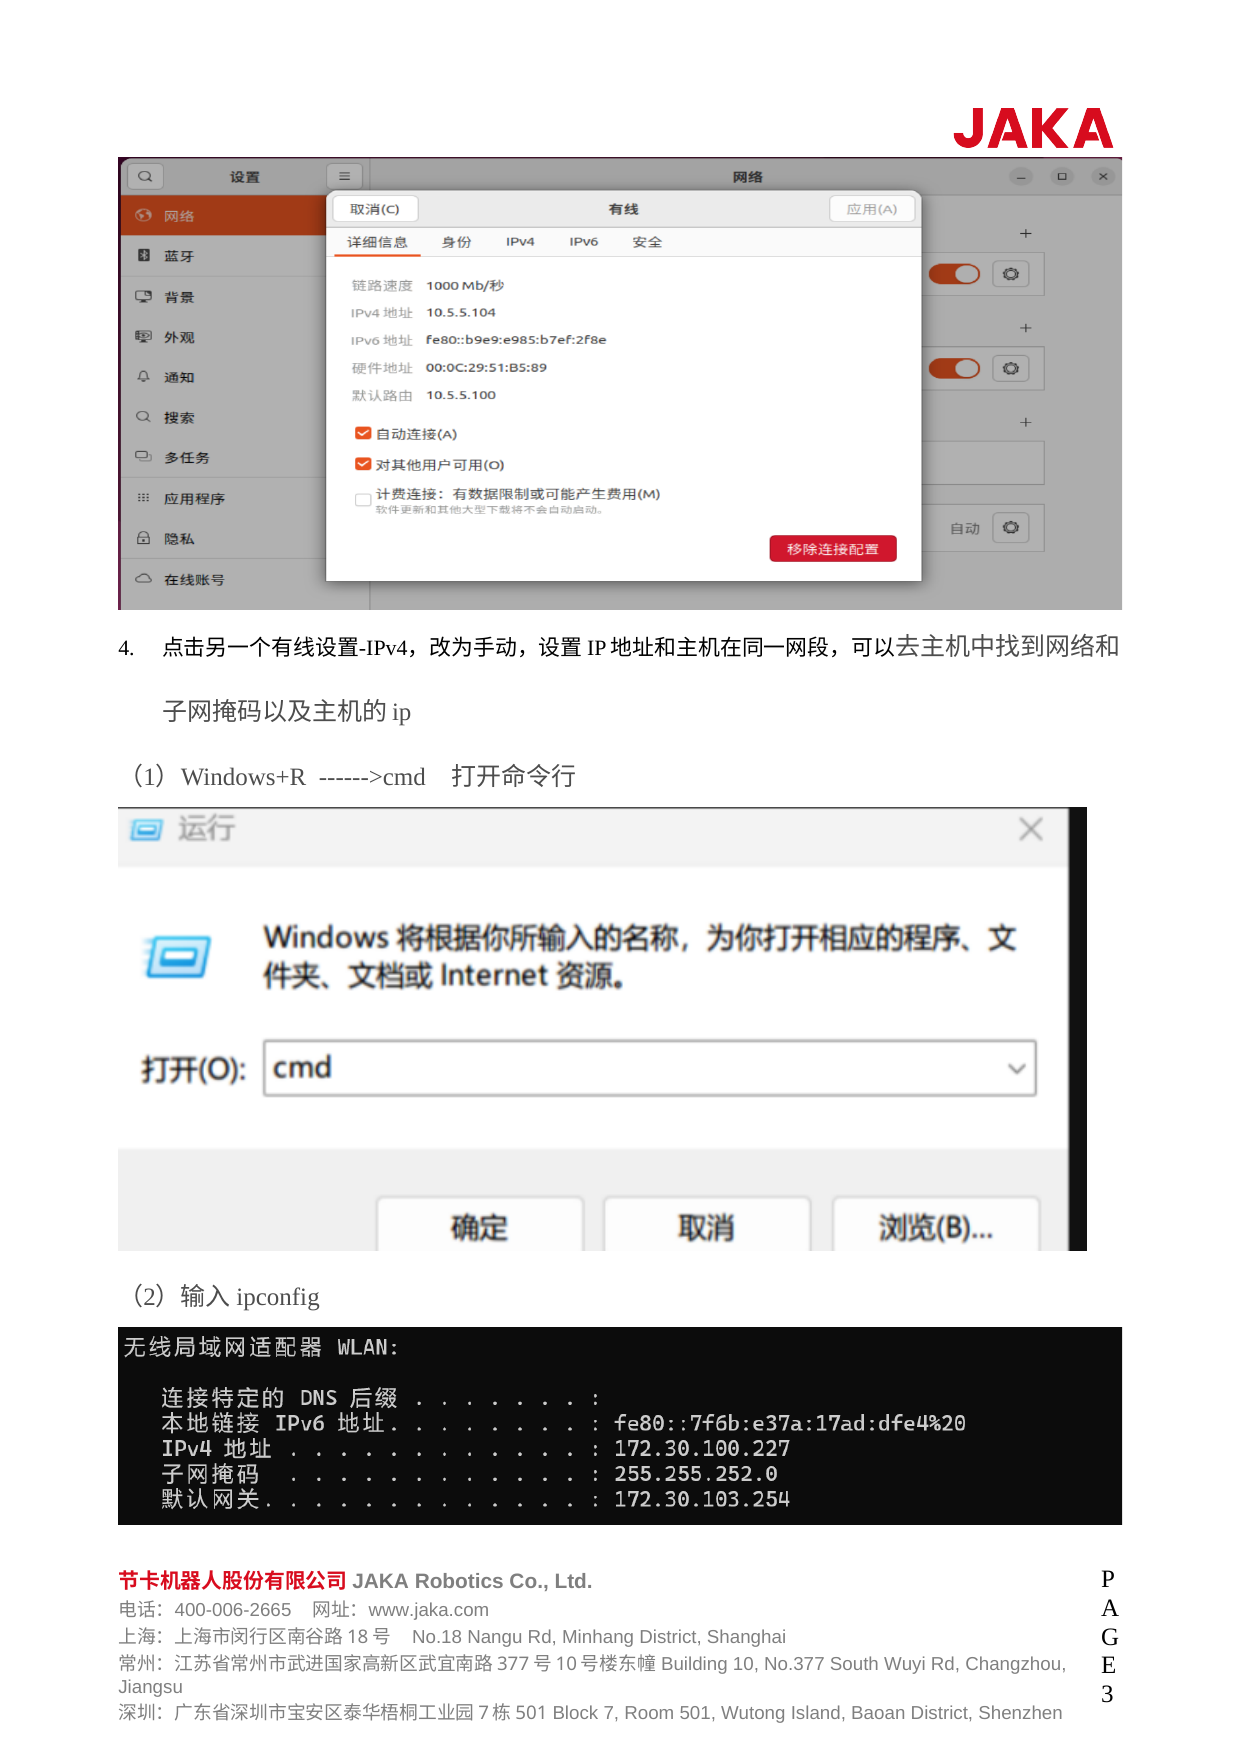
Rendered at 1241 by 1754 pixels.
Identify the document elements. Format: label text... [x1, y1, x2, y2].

text （1）Windows+R ------>cmd 打开命令行 [118, 742, 1122, 807]
picture [118, 157, 1123, 610]
picture [118, 1327, 1123, 1525]
list 点击另一个有线设置-IPv4，改为手动，设置IP地址和主机在同一网段，可以去主机中找到网络和子网掩码以及主机的ip [118, 612, 1122, 742]
picture [953, 108, 1114, 148]
picture [118, 807, 1087, 1251]
text （2）输入 ipconfig [118, 1262, 1122, 1327]
